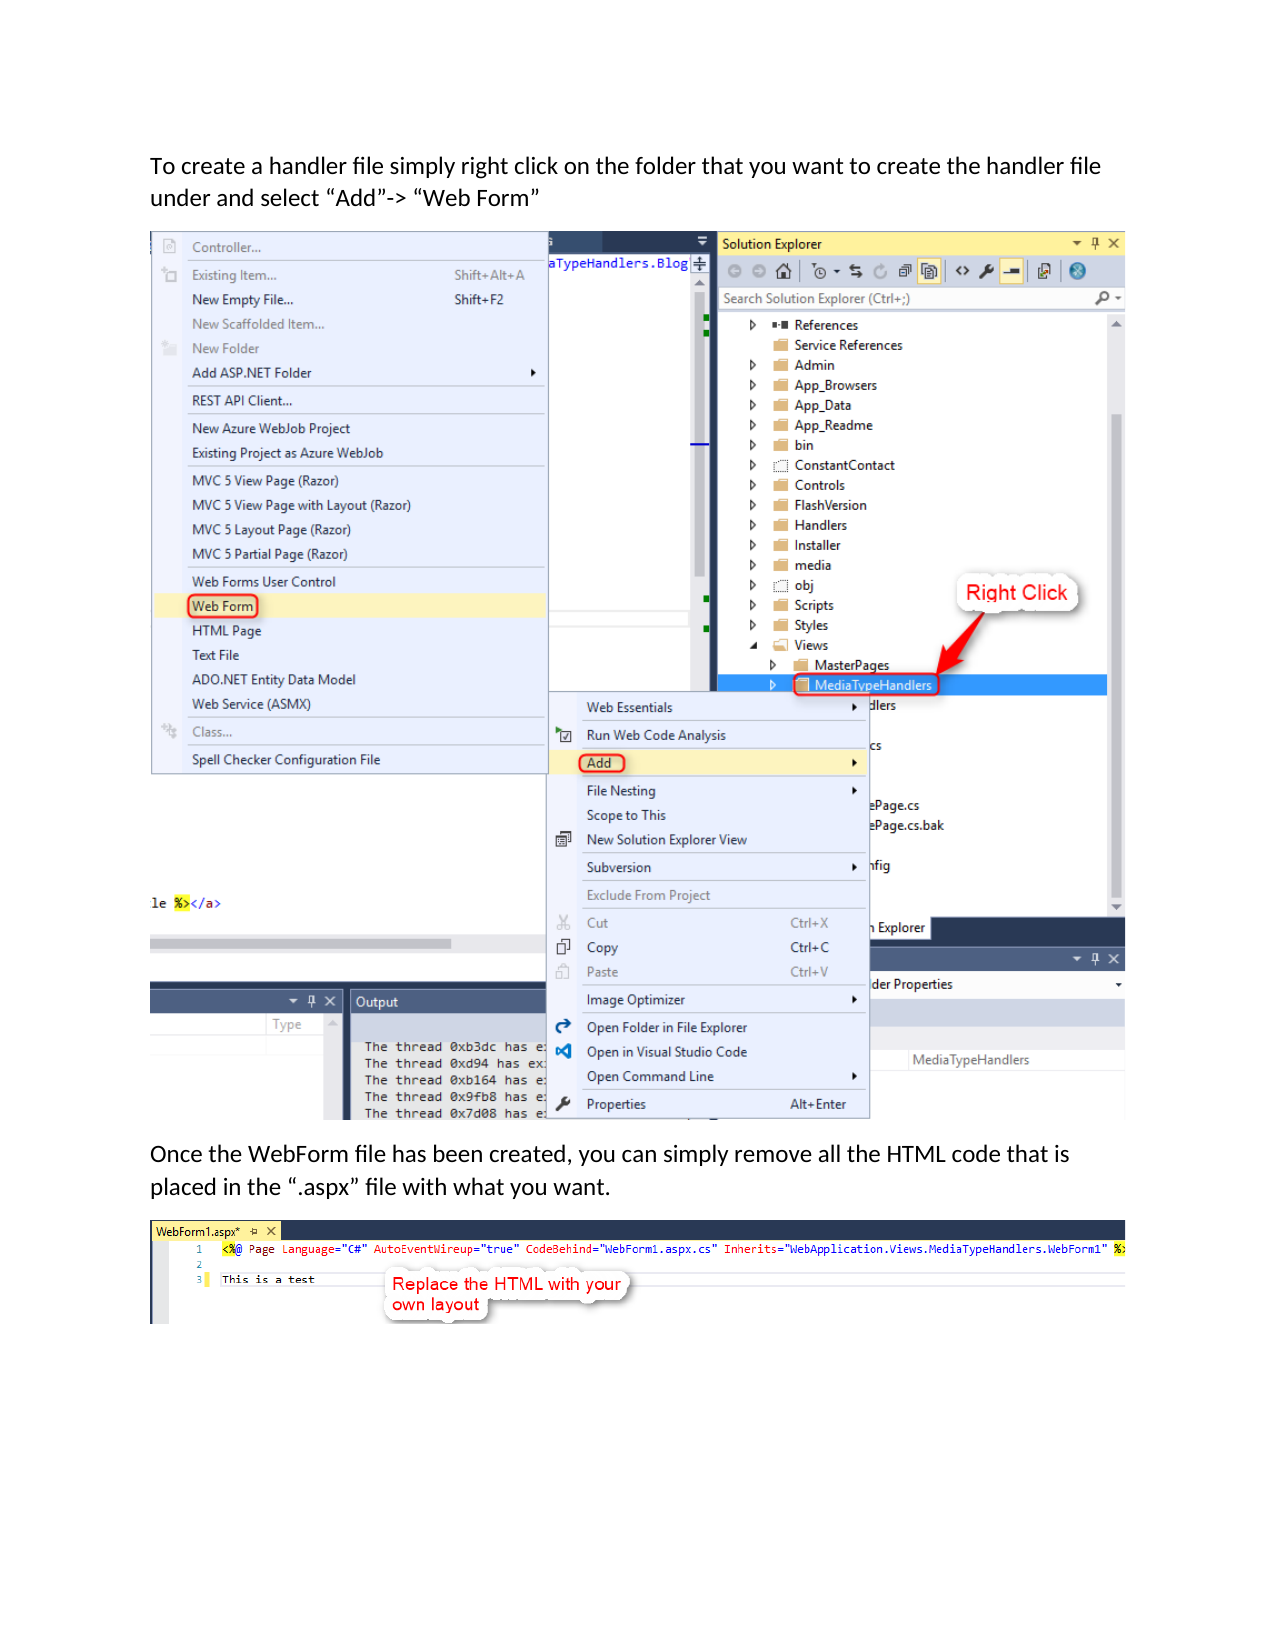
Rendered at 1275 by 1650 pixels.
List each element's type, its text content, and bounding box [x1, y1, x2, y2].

picture [150, 1220, 1125, 1324]
text Once the WebForm file has been created, you can simply remove all the HTML code that is placed in the “.aspx” file with what you want. [150, 1138, 1125, 1201]
picture [150, 231, 1125, 1120]
text To create a handler file simply right click on the folder that you want to create the handler file under and select “Add”-> “Web Form” [150, 150, 1125, 213]
